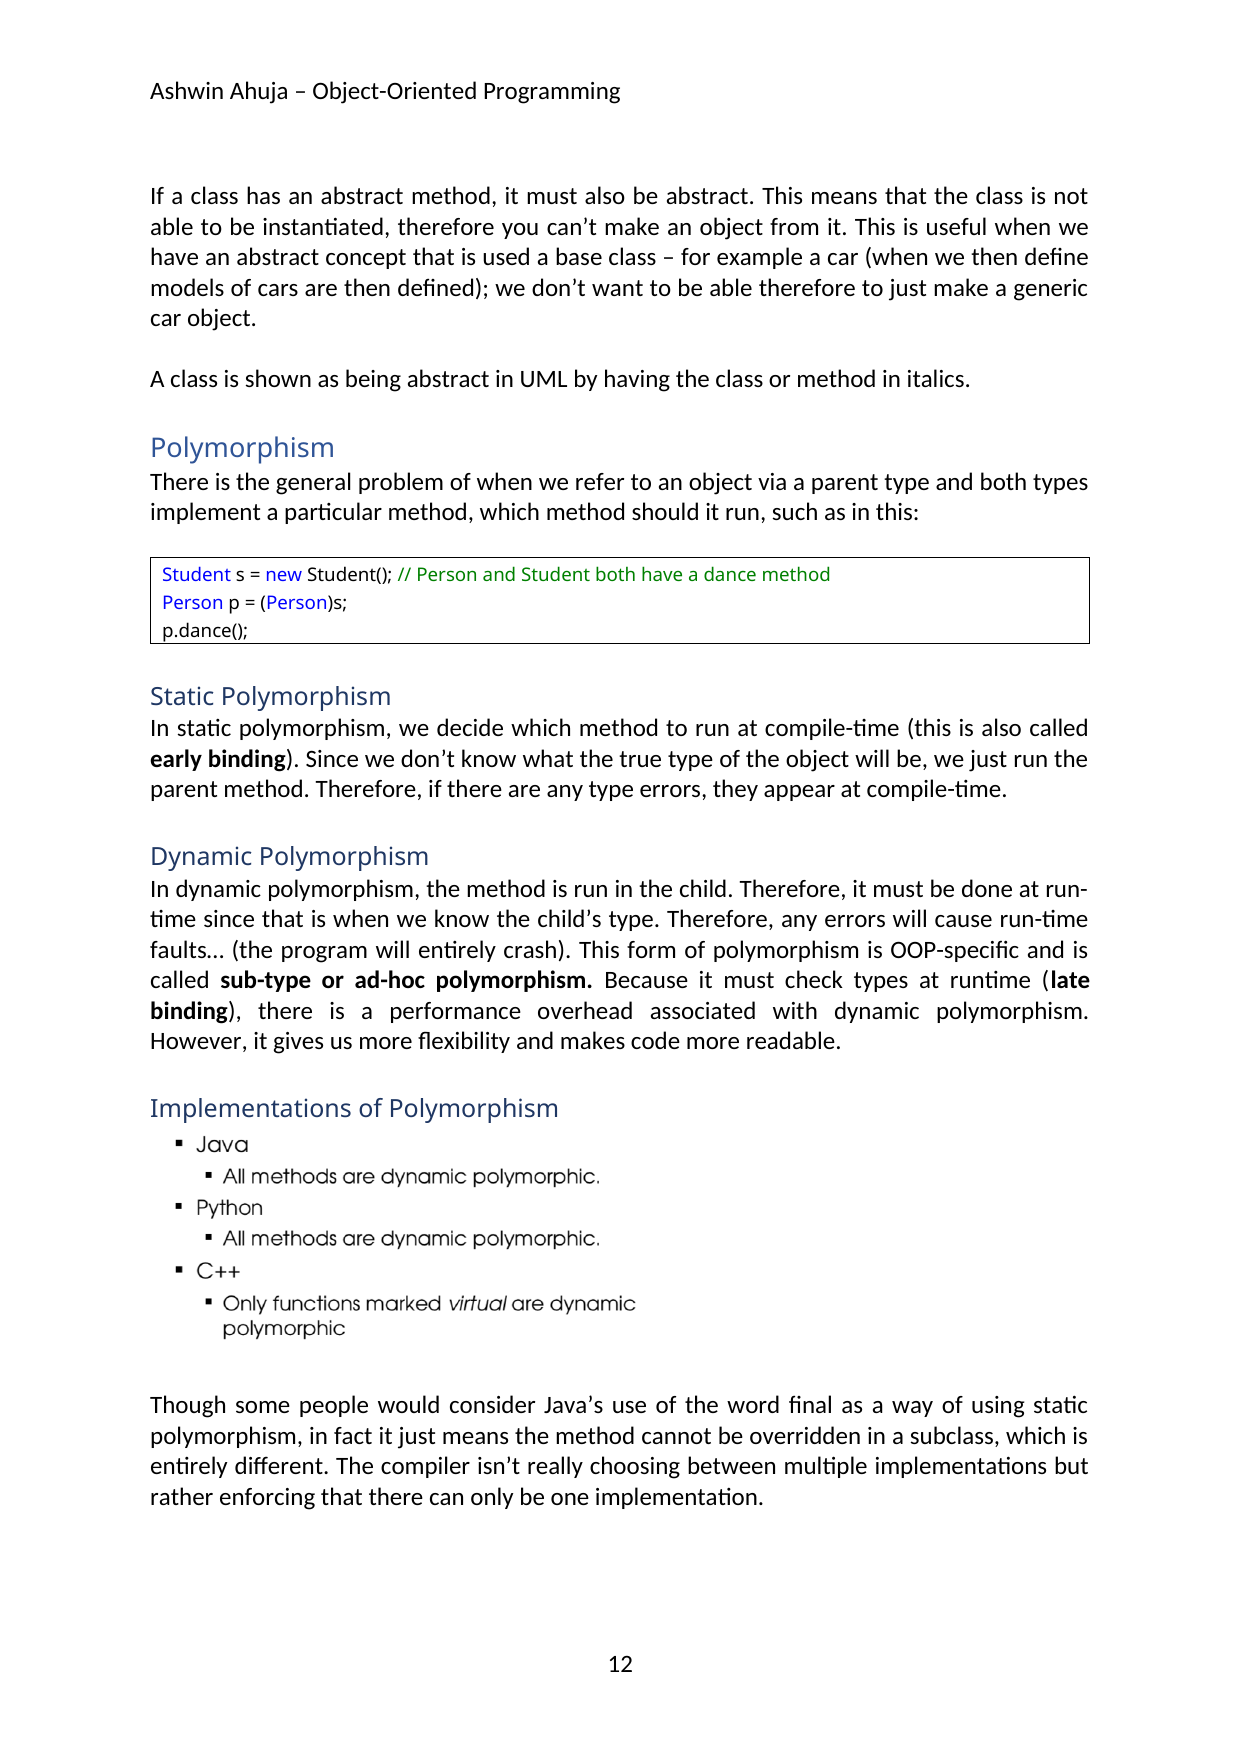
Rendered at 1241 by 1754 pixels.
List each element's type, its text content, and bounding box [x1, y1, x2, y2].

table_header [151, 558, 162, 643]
text If a class has an abstract method, it must also be abstract. This means that the class is not able to be instantiated, therefore you can’t make an object from it. This is useful when we have an abstract concept that is used a base class – for example a car (when we then define models of cars are then defined); we don’t want to be able therefore to just make a generic car object. [150, 181, 1090, 333]
subtitle Polymorphism [150, 429, 1090, 466]
text In dynamic polymorphism, the method is run in the child. Therefore, it must be done at run-time since that is when we know the child’s type. Therefore, any errors will cause run-time faults… (the program will entirely crash). This form of polymorphism is OOP-specific and is called sub-type or ad-hoc polymorphism. Because it must check types at runtime (late binding), there is a performance overhead associated with dynamic polymorphism. However, it gives us more flexibility and makes code more readable. [150, 873, 1090, 1056]
text A class is shown as being abstract in UML by having the class or method in italics. [150, 364, 1090, 394]
subtitle Implementations of Polymorphism [150, 1091, 1090, 1125]
subtitle Dynamic Polymorphism [150, 839, 1090, 873]
picture [150, 1124, 745, 1359]
text There is the general problem of when we refer to an object via a parent type and both types implement a particular method, which method should it run, such as in this: [150, 466, 1090, 527]
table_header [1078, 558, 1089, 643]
subtitle Static Polymorphism [150, 678, 1090, 712]
text In static polymorphism, we decide which method to run at compile-time (this is also called early binding). Since we don’t know what the true type of the object will be, we just run the parent method. Therefore, if there are any type errors, they appear at compile-time. [150, 712, 1090, 804]
text Though some people would consider Java’s use of the word final as a way of using static polymorphism, in fact it just means the method cannot be overridden in a subclass, which is entirely different. The compiler isn’t really choosing between multiple implementations but rather enforcing that there can only be one implementation. [150, 1389, 1090, 1511]
